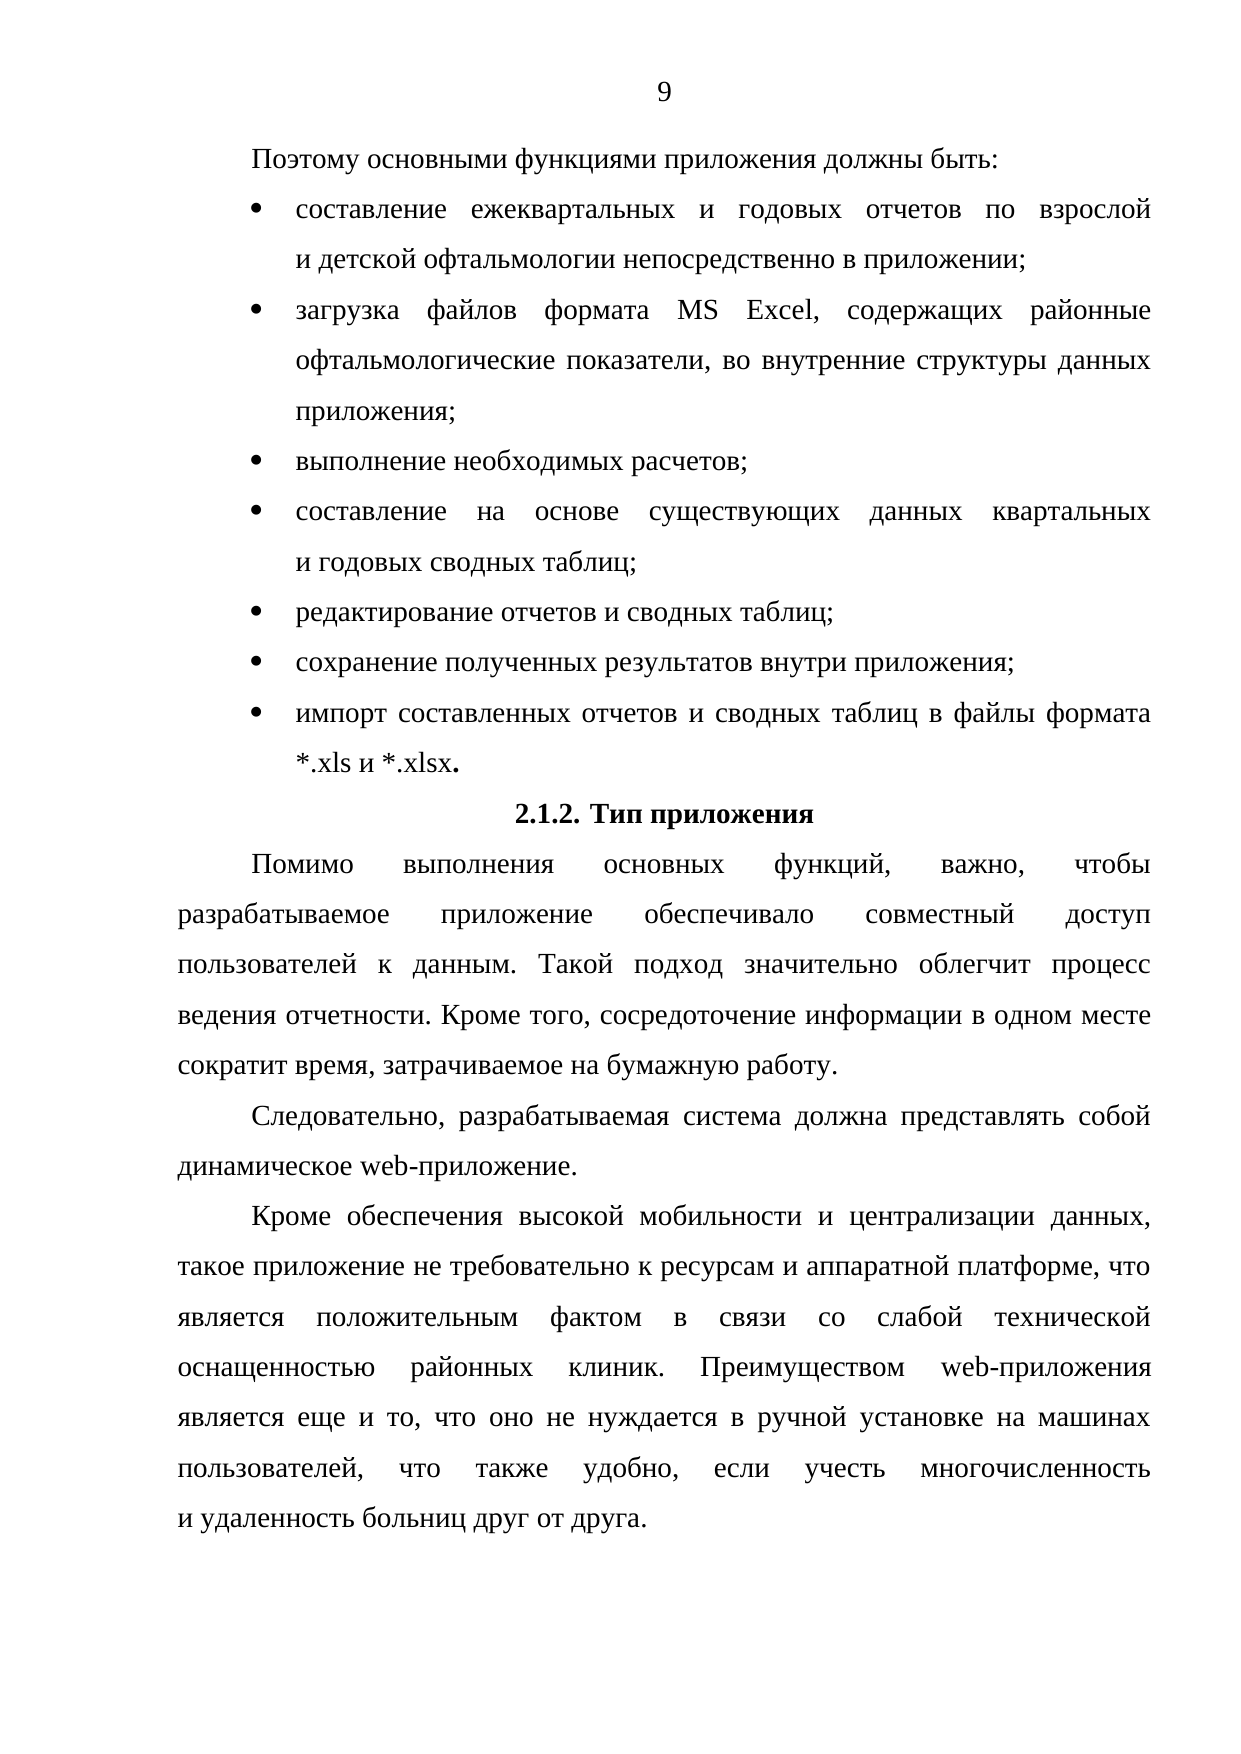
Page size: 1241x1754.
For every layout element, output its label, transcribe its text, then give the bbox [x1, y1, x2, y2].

text Следовательно, разрабатываемая система должна представлять собой динамическое web-приложение. [177, 1098, 1152, 1181]
list редактирование отчетов и сводных таблиц; [251, 594, 1152, 628]
list составление на основе существующих данных квартальных и годовых сводных таблиц; [251, 493, 1152, 577]
text Кроме обеспечения высокой мобильности и централизации данных, такое приложение не требовательно к ресурсам и аппаратной платформе, что является положительным фактом в связи со слабой технической оснащенностью районных клиник. Преимуществом web-приложения является еще и то, что оно не нуждается в ручной установке на машинах пользователей, что также удобно, если учесть многочисленность и удаленность больниц друг от друга. [177, 1198, 1152, 1534]
text Поэтому основными функциями приложения должны быть: [177, 141, 1152, 174]
list составление ежеквартальных и годовых отчетов по взрослой и детской офтальмологии непосредственно в приложении; [251, 191, 1152, 275]
text Помимо выполнения основных функций, важно, чтобы разрабатываемое приложение обеспечивало совместный доступ пользователей к данным. Такой подход значительно облегчит процесс ведения отчетности. Кроме того, сосредоточение информации в одном месте сократит время, затрачиваемое на бумажную работу. [177, 846, 1152, 1081]
list сохранение полученных результатов внутри приложения; [251, 644, 1152, 678]
list загрузка файлов формата MS Excel, содержащих районные офтальмологические показатели, во внутренние структуры данных приложения; [251, 292, 1152, 426]
list выполнение необходимых расчетов; [251, 443, 1152, 477]
list импорт составленных отчетов и сводных таблиц в файлы формата *.xls и *.xlsx. [251, 695, 1152, 779]
subtitle Тип приложения [177, 796, 1152, 829]
